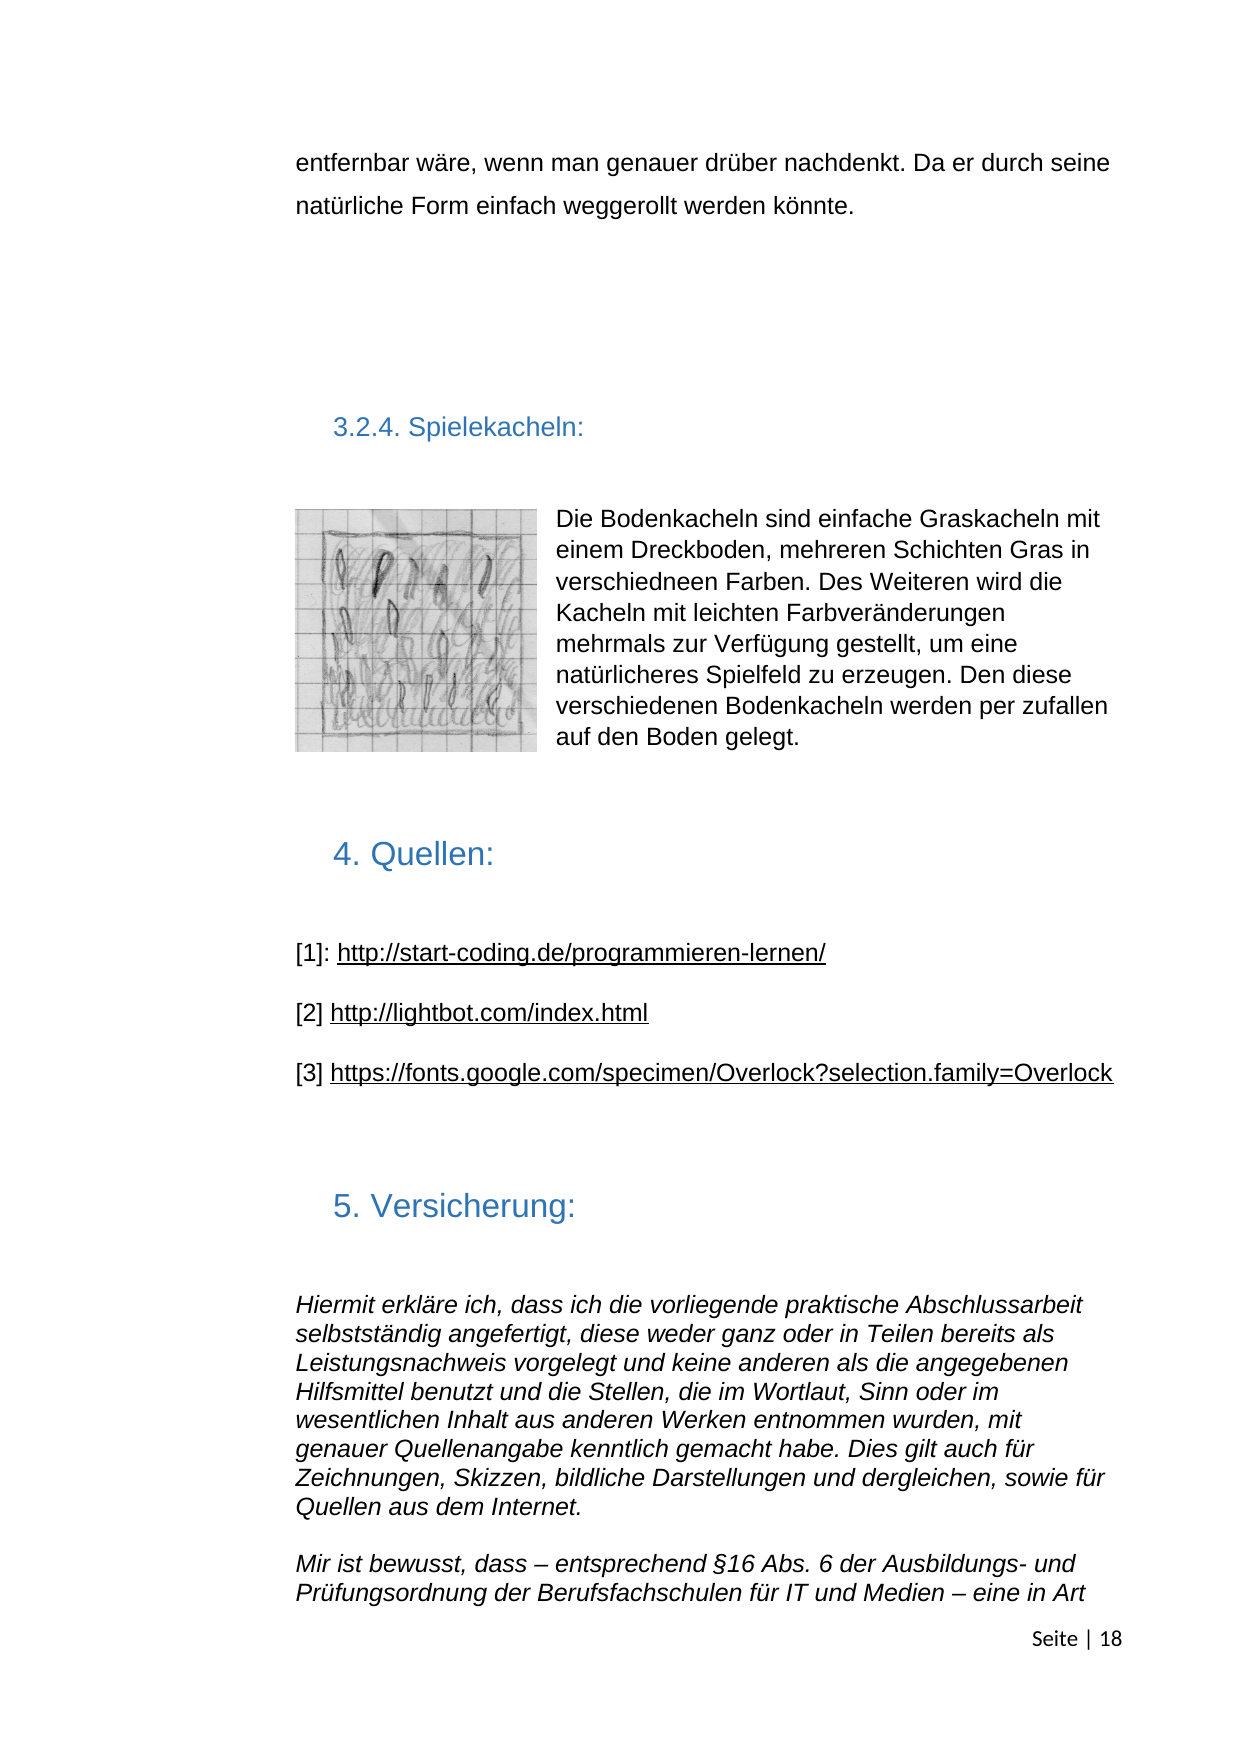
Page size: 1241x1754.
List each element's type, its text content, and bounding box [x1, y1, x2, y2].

text Hiermit erkläre ich, dass ich die vorliegende praktische Abschlussarbeit selbstständig angefertigt, diese weder ganz oder in Teilen bereits als Leistungsnachweis vorgelegt und keine anderen als die angegebenen Hilfsmittel benutzt und die Stellen, die im Wortlaut, Sinn oder im wesentlichen Inhalt aus anderen Werken entnommen wurden, mit genauer Quellenangabe kenntlich gemacht habe. Dies gilt auch für Zeichnungen, Skizzen, bildliche Darstellungen und dergleichen, sowie für Quellen aus dem Internet. [295, 1290, 1122, 1520]
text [295, 1549, 1122, 1607]
subtitle Spielekacheln: [333, 411, 1122, 442]
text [295, 148, 1122, 219]
subtitle Versicherung: [333, 1186, 1122, 1224]
subtitle Quellen: [333, 834, 1122, 872]
text [3] https://fonts.google.com/specimen/Overlock?selection.family=Overlock [295, 1058, 1122, 1087]
text [1]: http://start-coding.de/programmieren-lernen/ [295, 938, 1122, 967]
text [2] http://lightbot.com/index.html [295, 998, 1122, 1027]
picture [294, 509, 537, 752]
